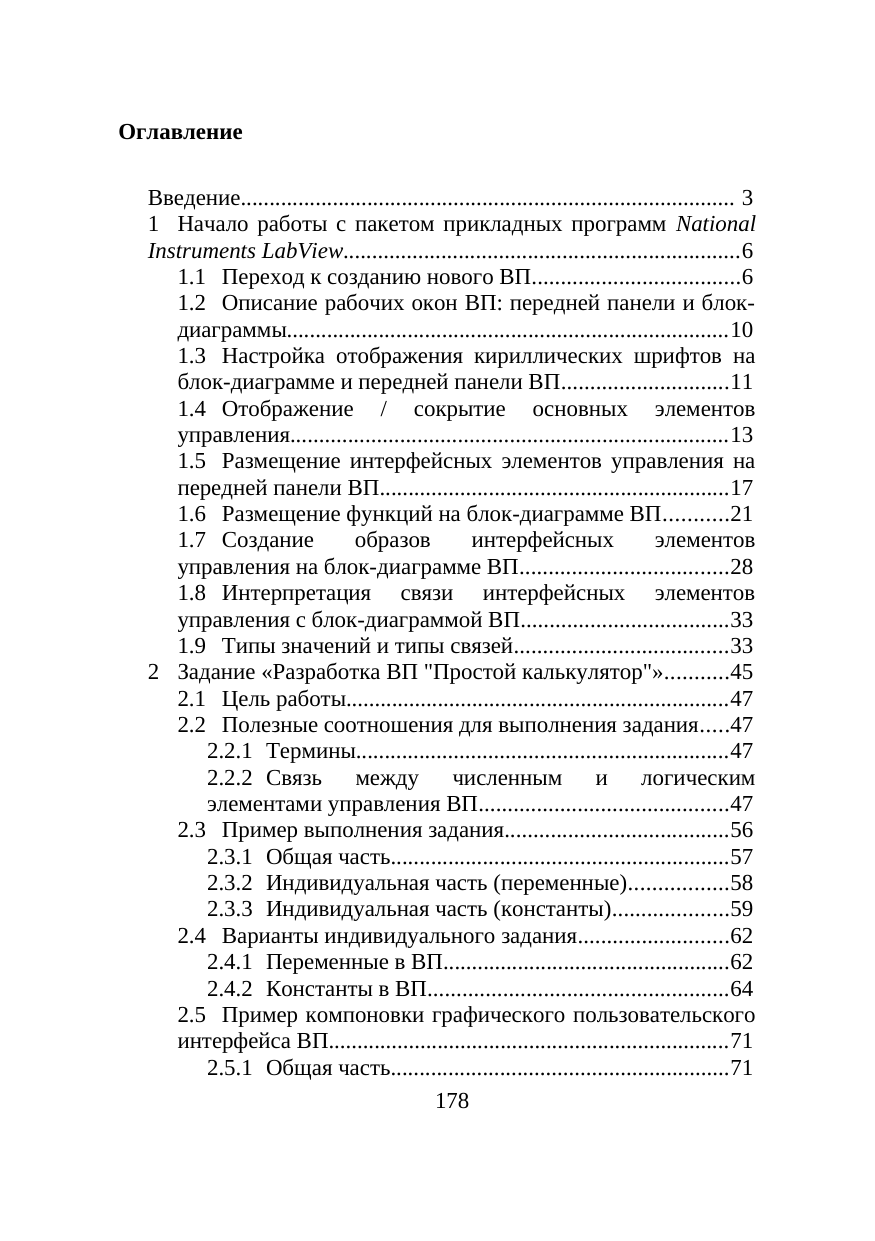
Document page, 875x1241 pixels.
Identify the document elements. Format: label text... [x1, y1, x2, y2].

text 1.2 Описание рабочих окон ВП: передней панели и блок-диаграммы 10 [177, 289, 756, 342]
text 2 Задание «Разработка ВП "Простой калькулятор"» 45 [148, 658, 756, 685]
text 1.8 Интерпретация связи интерфейсных элементов управления с блок-диаграммой ВП 33 [177, 579, 756, 632]
text 1.9 Типы значений и типы связей 33 [177, 632, 756, 658]
text 2.3 Пример выполнения задания 56 [177, 816, 756, 843]
text 1.1 Переход к созданию нового ВП 6 [177, 263, 756, 289]
text 2.3.1 Общая часть 57 [207, 843, 756, 869]
text 1.6 Размещение функций на блок-диаграмме ВП 21 [177, 500, 756, 527]
text 1.3 Настройка отображения кириллических шрифтов на блок-диаграмме и передней панели ВП 11 [177, 342, 756, 395]
text 2.3.2 Индивидуальная часть (переменные) 58 [207, 869, 756, 896]
text Введение 3 [118, 184, 756, 210]
text 2.2 Полезные соотношения для выполнения задания 47 [177, 711, 756, 737]
text 1.5 Размещение интерфейсных элементов управления на передней панели ВП 17 [177, 447, 756, 500]
text 2.3.3 Индивидуальная часть (константы) 59 [207, 896, 756, 922]
text 2.4 Варианты индивидуального задания 62 [177, 922, 756, 948]
text 2.4.2 Константы в ВП 64 [207, 974, 756, 1001]
text 2.5 Пример компоновки графического пользовательского интерфейса ВП 71 [177, 1001, 756, 1054]
text 2.5.1 Общая часть 71 [207, 1054, 756, 1080]
subtitle Оглавление [118, 118, 756, 144]
text 1.4 Отображение / сокрытие основных элементов управления 13 [177, 395, 756, 447]
text 1.7 Создание образов интерфейсных элементов управления на блок-диаграмме ВП 28 [177, 527, 756, 579]
text 2.2.1 Термины 47 [207, 737, 756, 764]
text 2.1 Цель работы 47 [177, 685, 756, 711]
text 1 Начало работы с пакетом прикладных программ National Instruments LabView 6 [148, 210, 756, 263]
